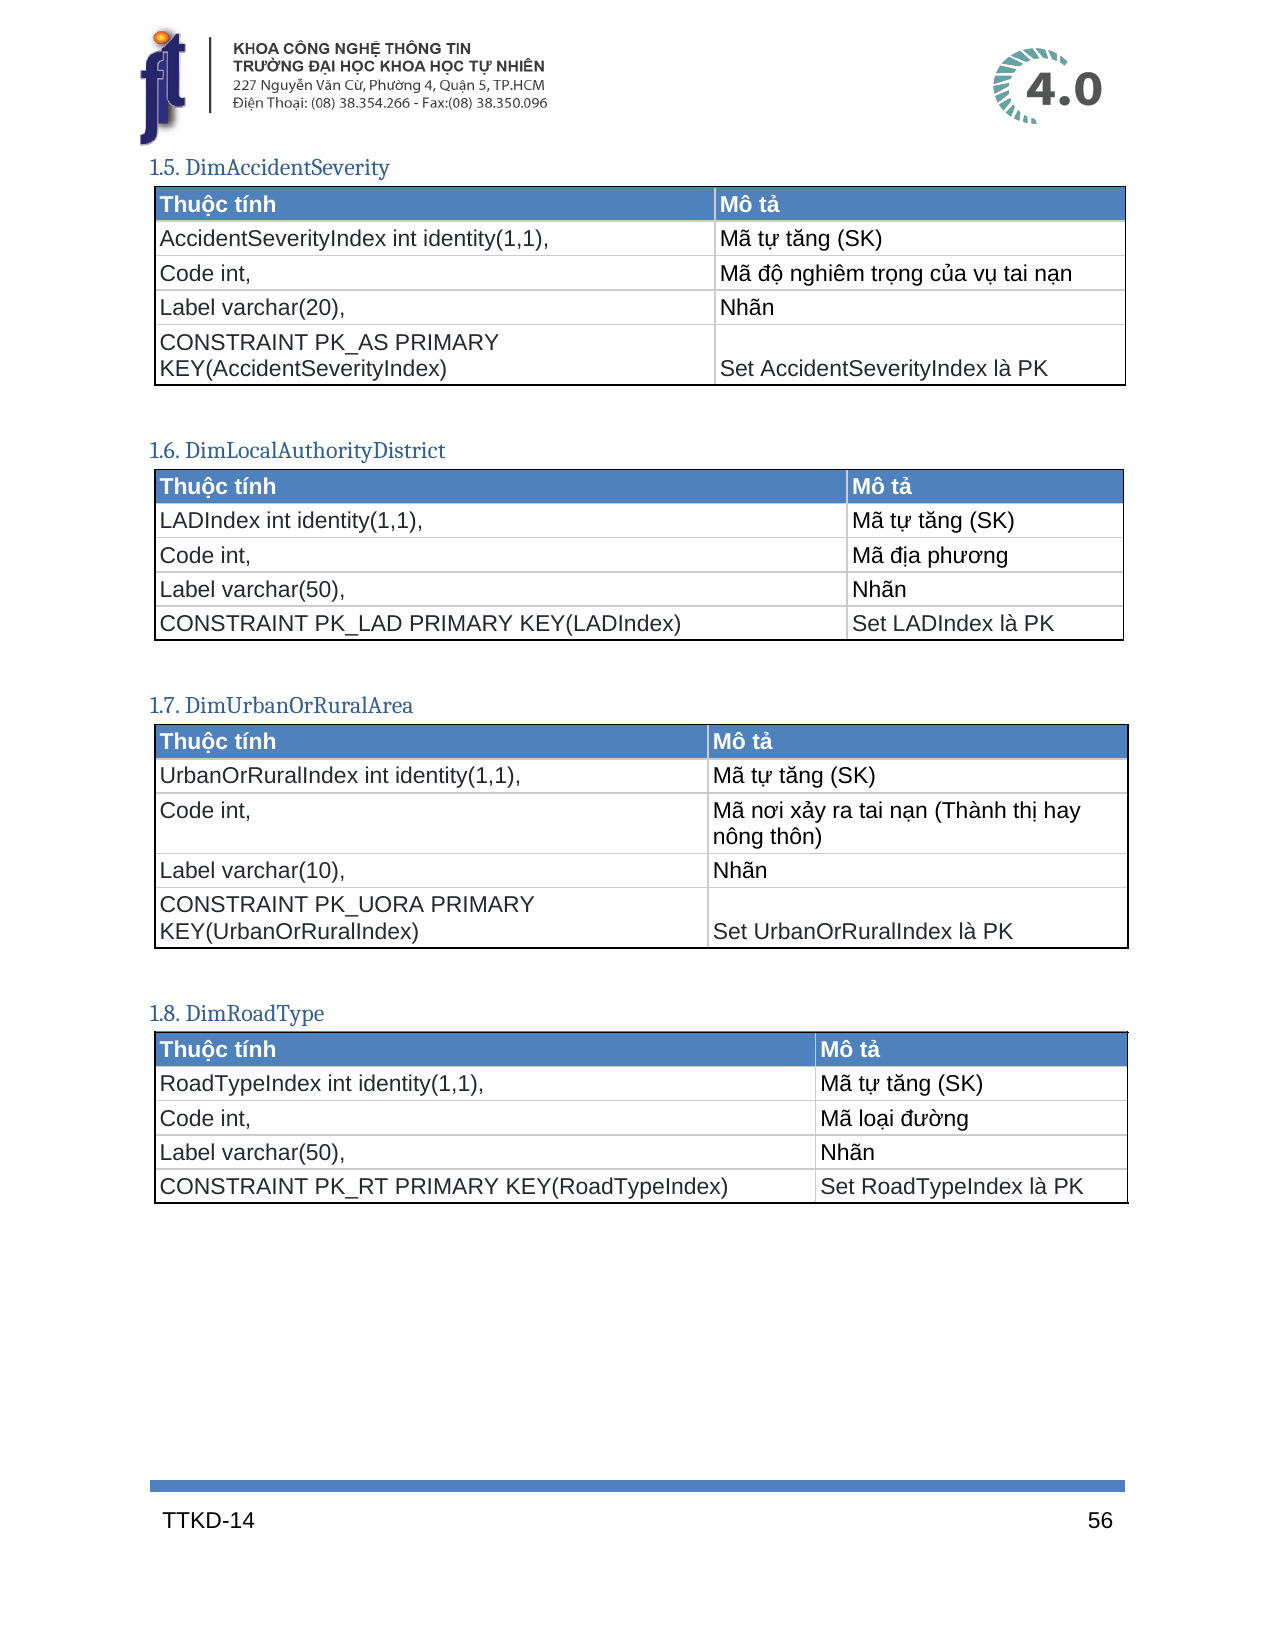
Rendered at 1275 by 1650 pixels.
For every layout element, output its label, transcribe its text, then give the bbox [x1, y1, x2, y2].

table_cell Mã tự tăng (SK) [816, 1067, 1127, 1100]
table_cell Mã nơi xảy ra tai nạn (Thành thị hay nông thôn) [709, 794, 1127, 852]
table_header Thuộc tính [156, 1033, 815, 1066]
table_cell Nhãn [709, 854, 1127, 887]
table_header Thuộc tính [156, 725, 707, 758]
table_cell Set RoadTypeIndex là PK [816, 1170, 1127, 1202]
table_cell Mã tự tăng (SK) [716, 222, 1125, 255]
table_cell Code int, [156, 256, 714, 289]
table_header Thuộc tính [156, 470, 846, 503]
table_cell Code int, [156, 794, 707, 852]
table_cell Code int, [156, 538, 846, 571]
table_header Mô tả [716, 187, 1125, 220]
table_cell Mã tự tăng (SK) [709, 760, 1127, 792]
table_cell Set UrbanOrRuralIndex là PK [709, 888, 1127, 947]
table_cell CONSTRAINT PK_RT PRIMARY KEY(RoadTypeIndex) [156, 1170, 815, 1202]
table_cell Label varchar(10), [156, 854, 707, 887]
table_cell RoadTypeIndex int identity(1,1), [156, 1067, 815, 1100]
table_cell Nhãn [848, 573, 1123, 605]
table_cell Mã độ nghiêm trọng của vụ tai nạn [716, 256, 1125, 289]
table_cell Label varchar(50), [156, 573, 846, 605]
subtitle 1.6. DimLocalAuthorityDistrict [150, 437, 1125, 464]
table_cell Set LADIndex là PK [848, 607, 1123, 639]
table_cell Label varchar(50), [156, 1136, 815, 1168]
table_cell LADIndex int identity(1,1), [156, 504, 846, 537]
table_cell Label varchar(20), [156, 291, 714, 324]
table_cell UrbanOrRuralIndex int identity(1,1), [156, 760, 707, 792]
picture [117, 21, 580, 167]
table_cell Code int, [156, 1101, 815, 1134]
table_header Mô tả [709, 725, 1127, 758]
table_cell Mã địa phương [848, 538, 1123, 571]
table_header Thuộc tính [156, 187, 715, 220]
table_cell Set AccidentSeverityIndex là PK [716, 325, 1125, 384]
subtitle 1.7. DimUrbanOrRuralArea [150, 692, 1125, 719]
table_cell Mã loại đường [816, 1101, 1127, 1134]
subtitle 1.5. DimAccidentSeverity [150, 154, 1125, 182]
table_cell Nhãn [716, 291, 1125, 324]
table_cell CONSTRAINT PK_UORA PRIMARY KEY(UrbanOrRuralIndex) [156, 888, 707, 947]
table_header Mô tả [816, 1033, 1127, 1066]
table_header Mô tả [848, 470, 1123, 503]
table_cell Mã tự tăng (SK) [848, 504, 1123, 537]
subtitle 1.8. DimRoadType [150, 1000, 1125, 1027]
table_cell CONSTRAINT PK_LAD PRIMARY KEY(LADIndex) [156, 607, 846, 639]
table_cell CONSTRAINT PK_AS PRIMARY KEY(AccidentSeverityIndex) [156, 325, 714, 384]
table_cell AccidentSeverityIndex int identity(1,1), [156, 222, 714, 255]
picture [985, 41, 1108, 127]
table_cell Nhãn [816, 1136, 1127, 1168]
